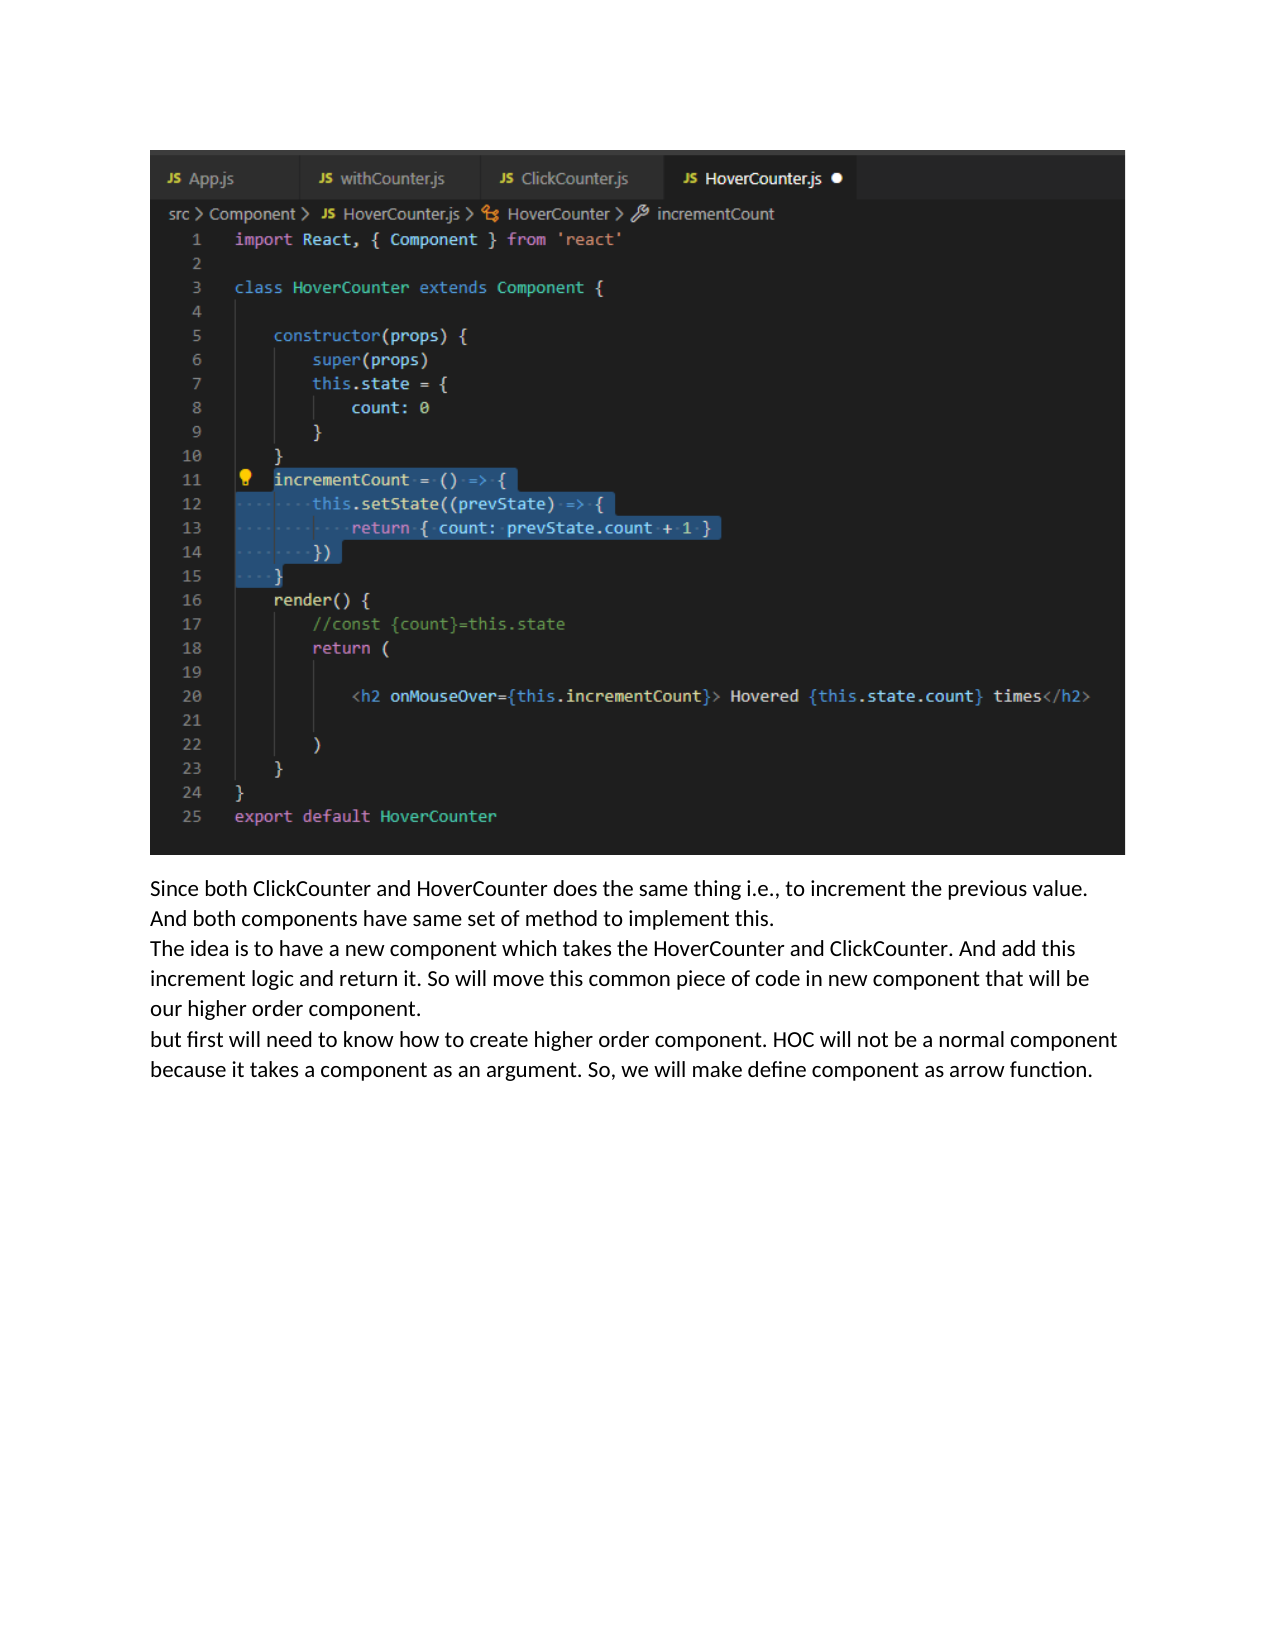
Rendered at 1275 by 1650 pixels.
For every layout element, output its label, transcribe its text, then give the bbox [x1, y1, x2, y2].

picture [150, 150, 1125, 855]
text Since both ClickCounter and HoverCounter does the same thing i.e., to increment the previous value. And both components have same set of method to implement this. The idea is to have a new component which takes the HoverCounter and ClickCounter. And add this increment logic and return it. So will move this common piece of code in new component that will be our higher order component. but first will need to know how to create higher order component. HOC will not be a normal component because it takes a component as an argument. So, we will make define component as arrow function. [150, 874, 1125, 1083]
